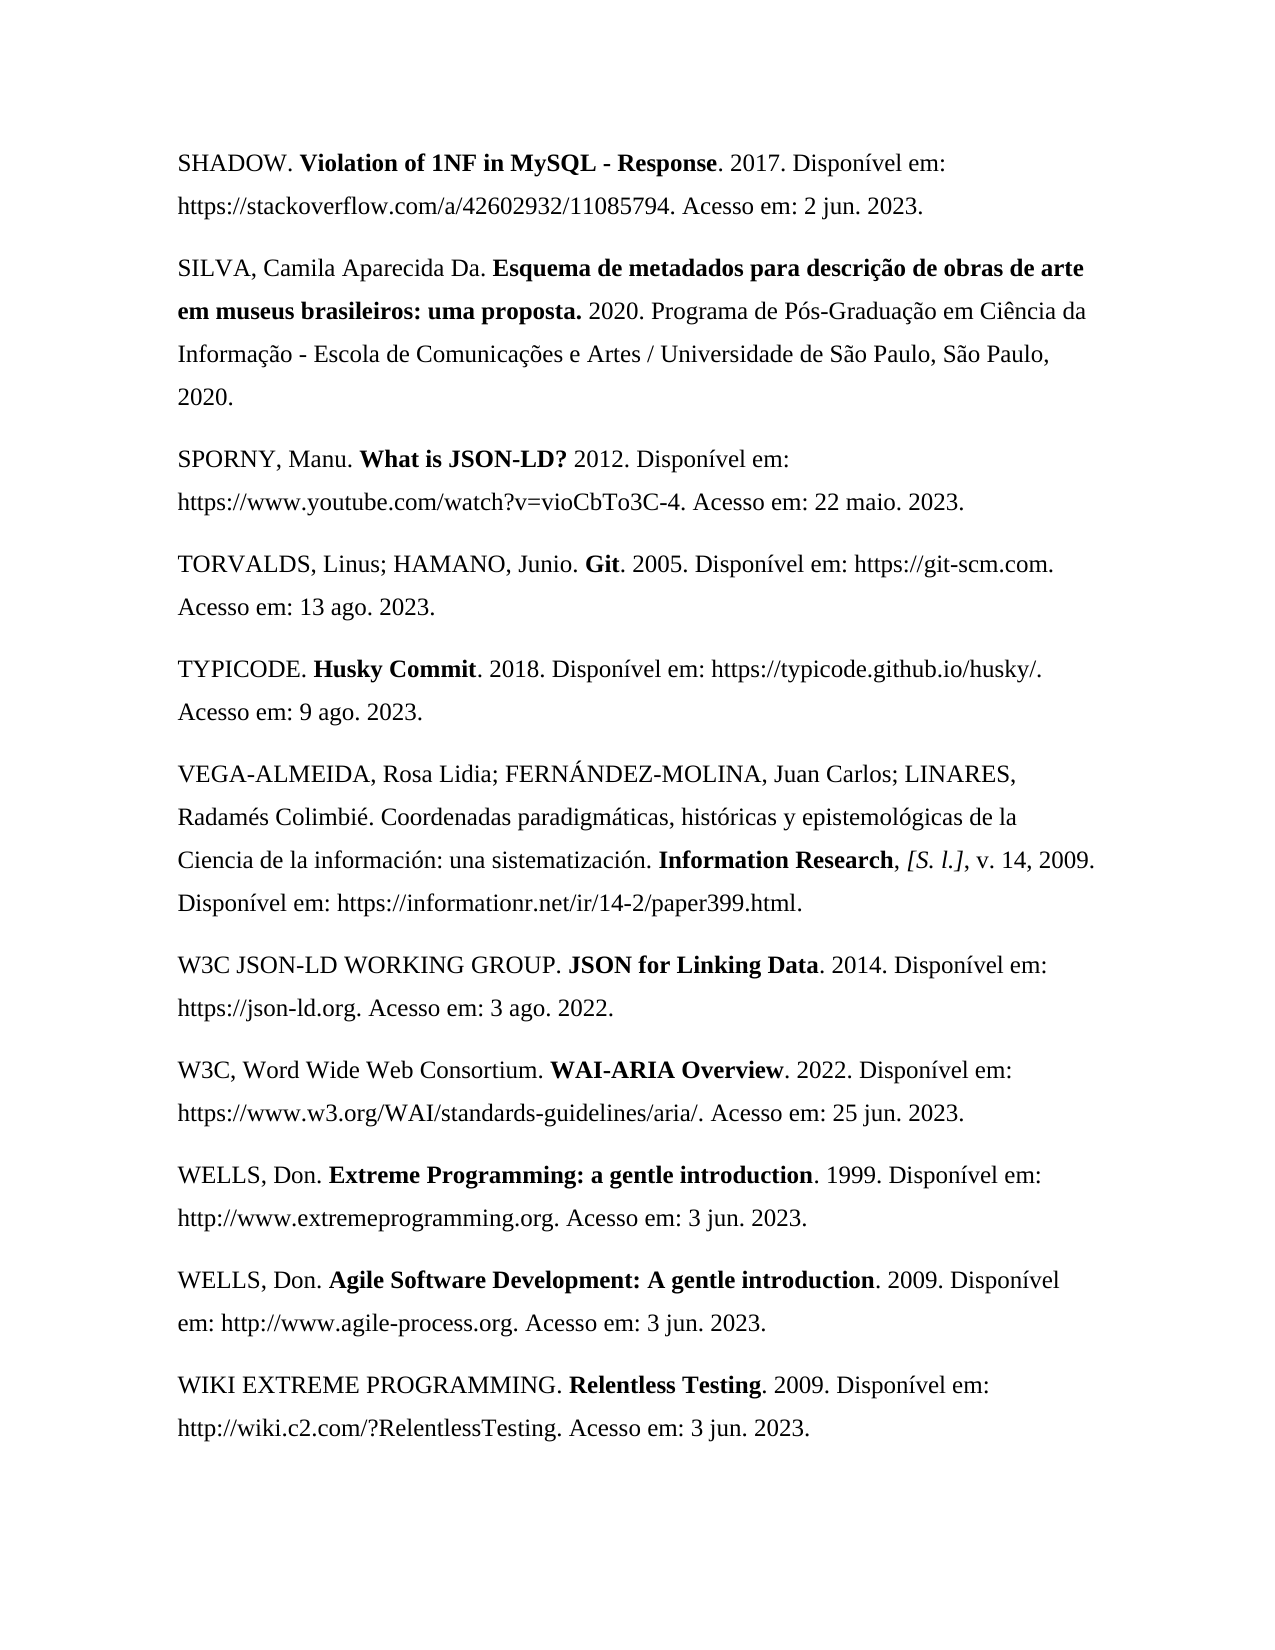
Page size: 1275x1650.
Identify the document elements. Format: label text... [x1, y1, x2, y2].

text TYPICODE. Husky Commit. 2018. Disponível em: https://typicode.github.io/husky/. Acesso em: 9 ago. 2023. [177, 654, 1098, 726]
text WELLS, Don. Agile Software Development: A gentle introduction. 2009. Disponível em: http://www.agile-process.org. Acesso em: 3 jun. 2023. [177, 1265, 1098, 1337]
text SPORNY, Manu. What is JSON-LD? 2012. Disponível em: https://www.youtube.com/watch?v=vioCbTo3C-4. Acesso em: 22 maio. 2023. [177, 444, 1098, 516]
text WELLS, Don. Extreme Programming: a gentle introduction. 1999. Disponível em: http://www.extremeprogramming.org. Acesso em: 3 jun. 2023. [177, 1160, 1098, 1232]
text TORVALDS, Linus; HAMANO, Junio. Git. 2005. Disponível em: https://git-scm.com. Acesso em: 13 ago. 2023. [177, 549, 1098, 621]
text VEGA-ALMEIDA, Rosa Lidia; FERNÁNDEZ-MOLINA, Juan Carlos; LINARES, Radamés Colimbié. Coordenadas paradigmáticas, históricas y epistemológicas de la Ciencia de la información: una sistematización. Information Research, [S. l.], v. 14, 2009. Disponível em: https://informationr.net/ir/14-2/paper399.html. [177, 759, 1098, 917]
text SILVA, Camila Aparecida Da. Esquema de metadados para descrição de obras de arte em museus brasileiros: uma proposta. 2020. Programa de Pós-Graduação em Ciência da Informação - Escola de Comunicações e Artes / Universidade de São Paulo, São Paulo, 2020. [177, 253, 1098, 411]
text W3C, Word Wide Web Consortium. WAI-ARIA Overview. 2022. Disponível em: https://www.w3.org/WAI/standards-guidelines/aria/. Acesso em: 25 jun. 2023. [177, 1055, 1098, 1127]
text W3C JSON-LD WORKING GROUP. JSON for Linking Data. 2014. Disponível em: https://json-ld.org. Acesso em: 3 ago. 2022. [177, 950, 1098, 1022]
text SHADOW. Violation of 1NF in MySQL - Response. 2017. Disponível em: https://stackoverflow.com/a/42602932/11085794. Acesso em: 2 jun. 2023. [177, 148, 1098, 219]
text WIKI EXTREME PROGRAMMING. Relentless Testing. 2009. Disponível em: http://wiki.c2.com/?RelentlessTesting. Acesso em: 3 jun. 2023. [177, 1370, 1098, 1442]
